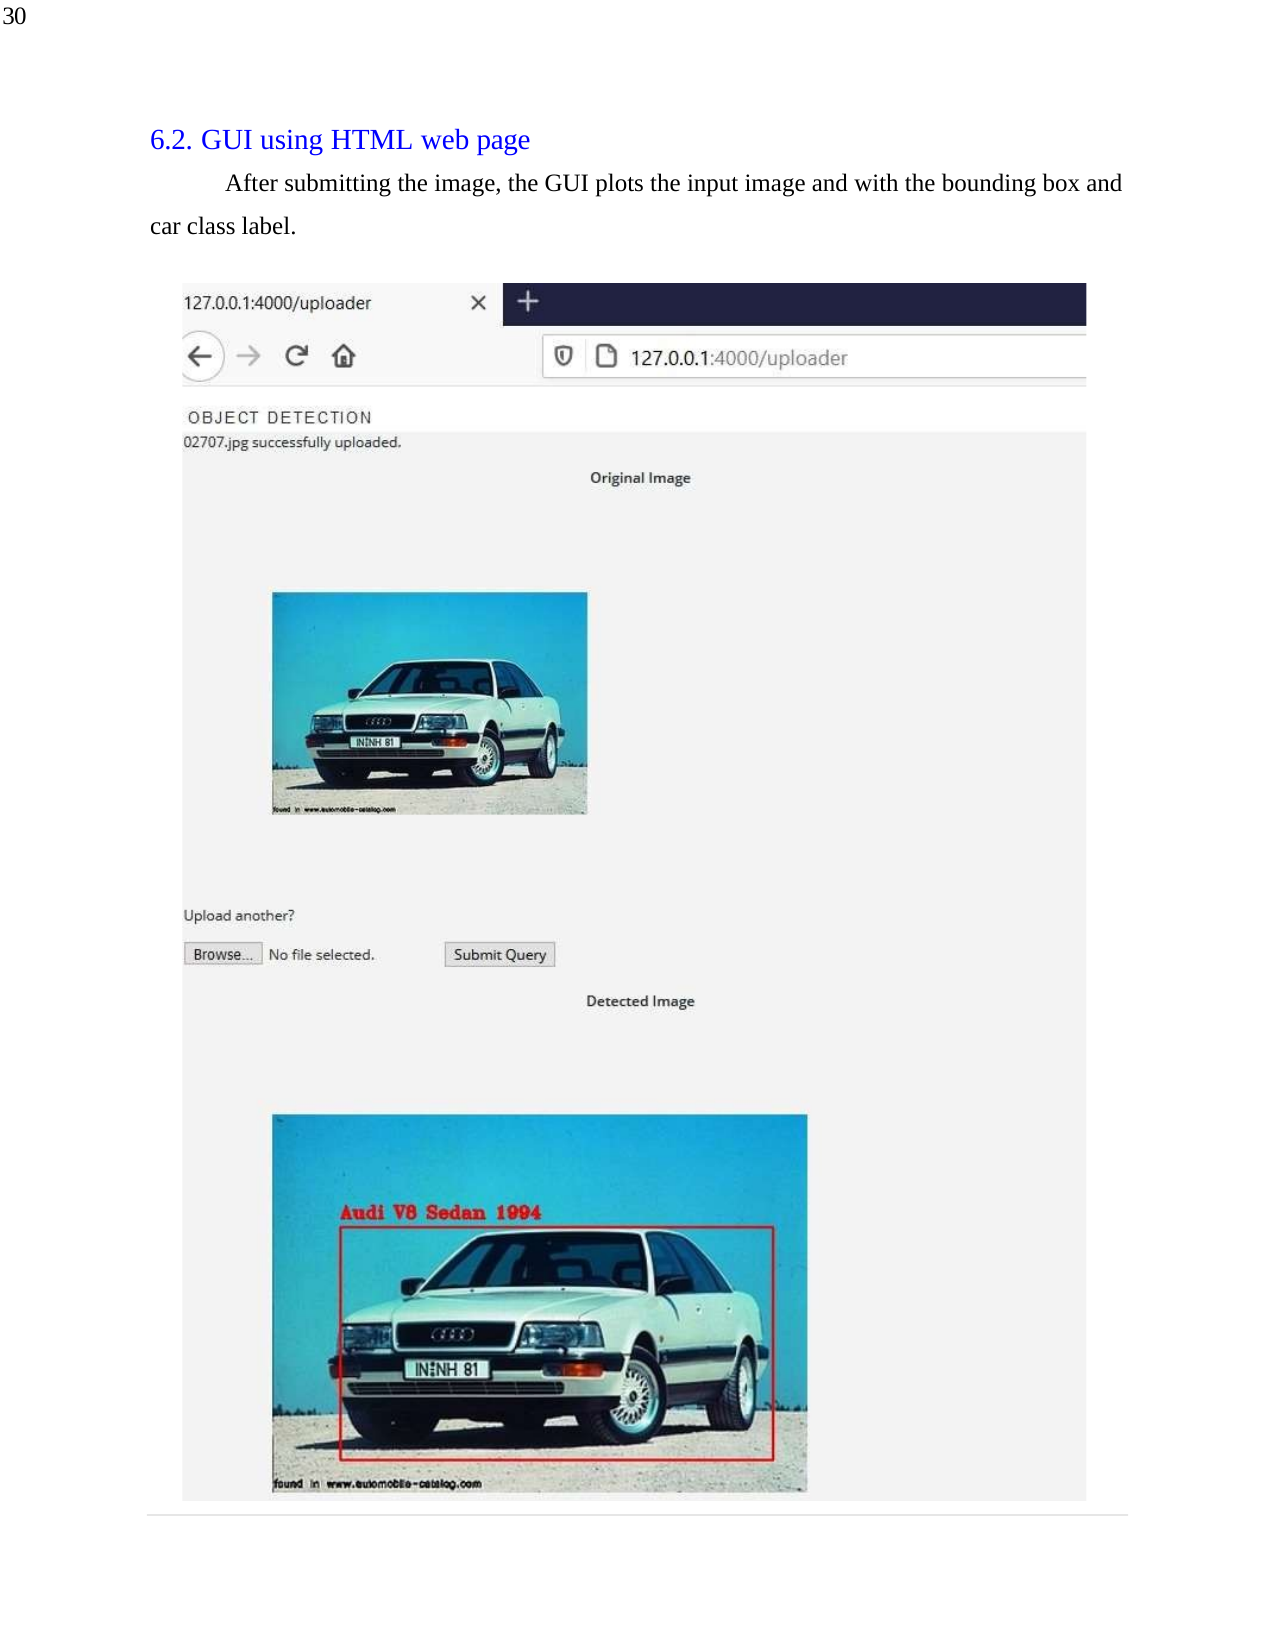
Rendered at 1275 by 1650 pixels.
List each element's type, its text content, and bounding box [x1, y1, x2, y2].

subtitle GUI using HTML web page [150, 122, 1200, 156]
picture [182, 283, 1087, 1501]
text After submitting the image, the GUI plots the input image and with the bounding box and car class label. [150, 168, 1124, 240]
